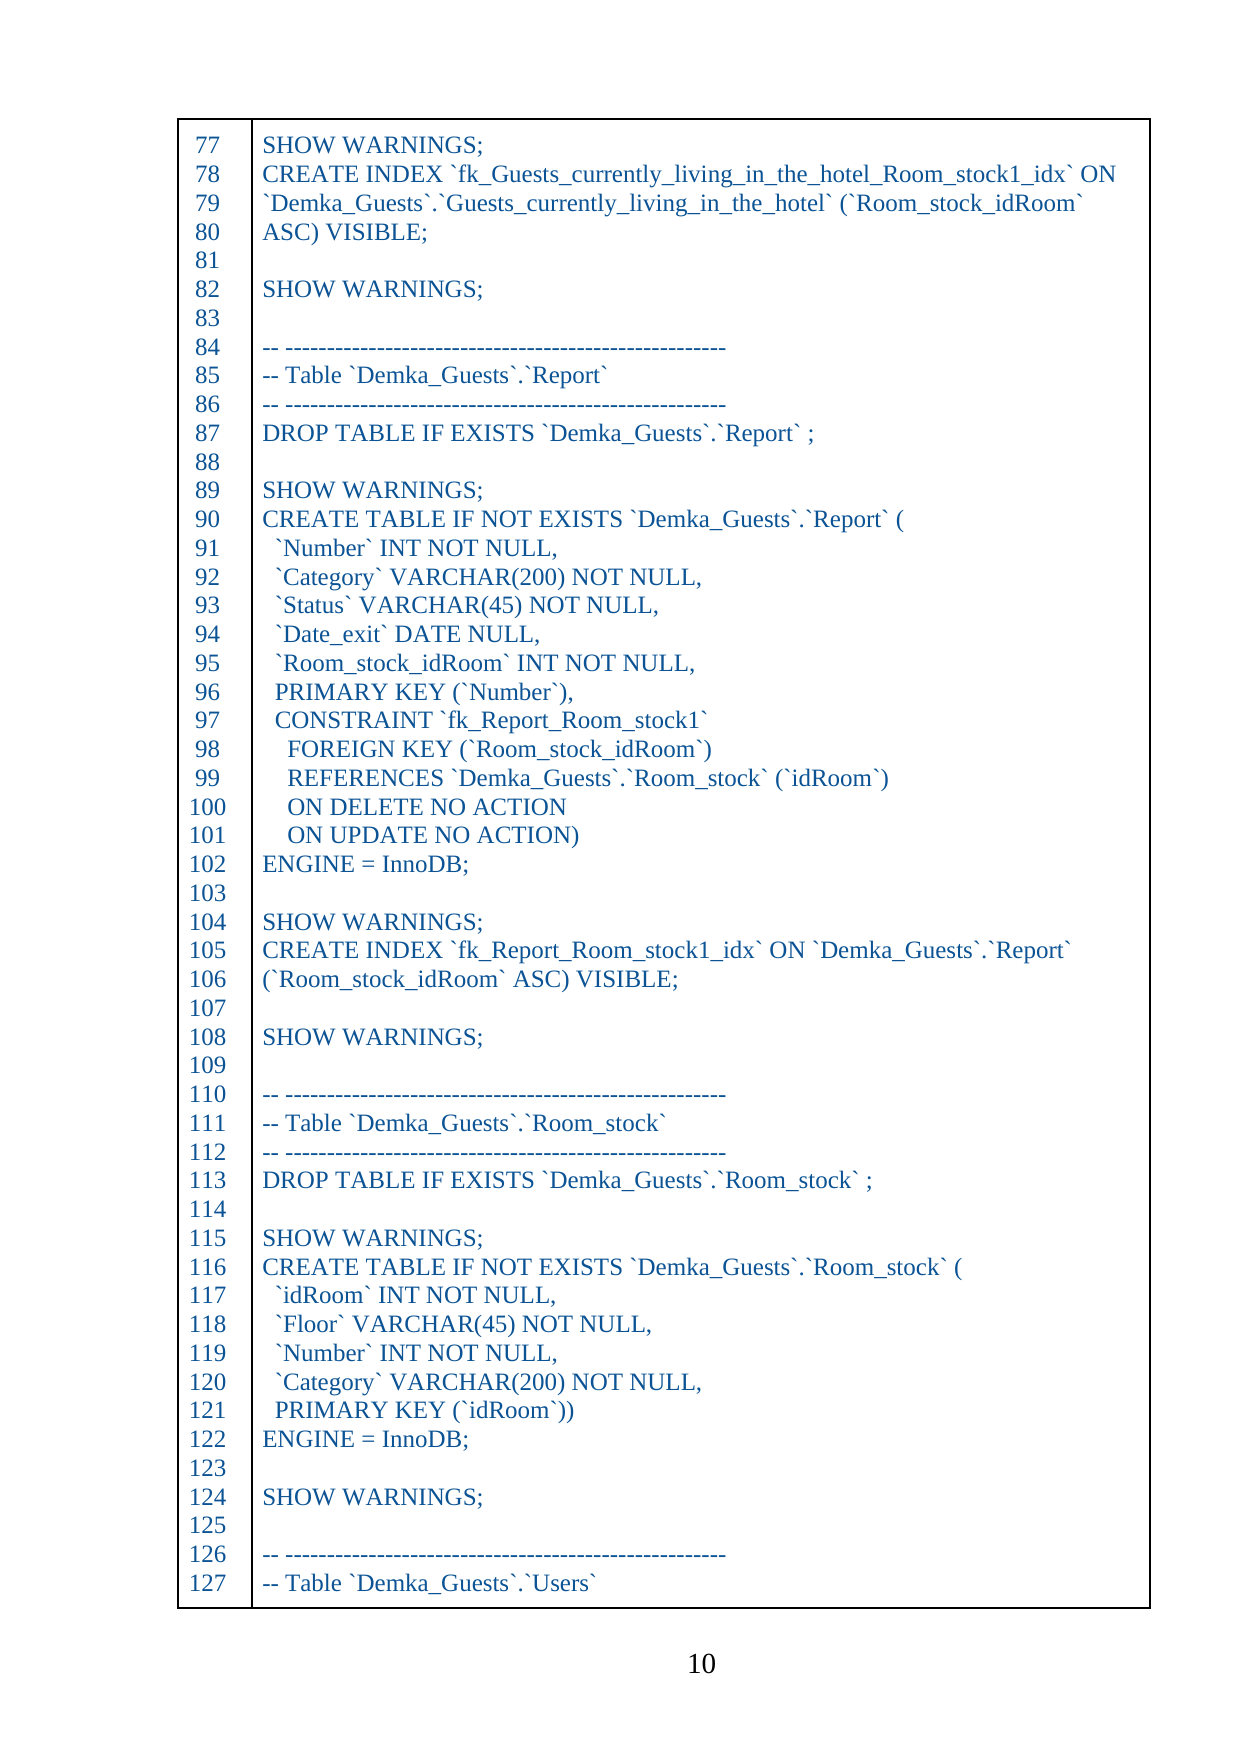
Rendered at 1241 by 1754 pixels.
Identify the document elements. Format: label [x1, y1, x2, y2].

table_header [253, 120, 1149, 1607]
table_header [179, 120, 251, 1607]
